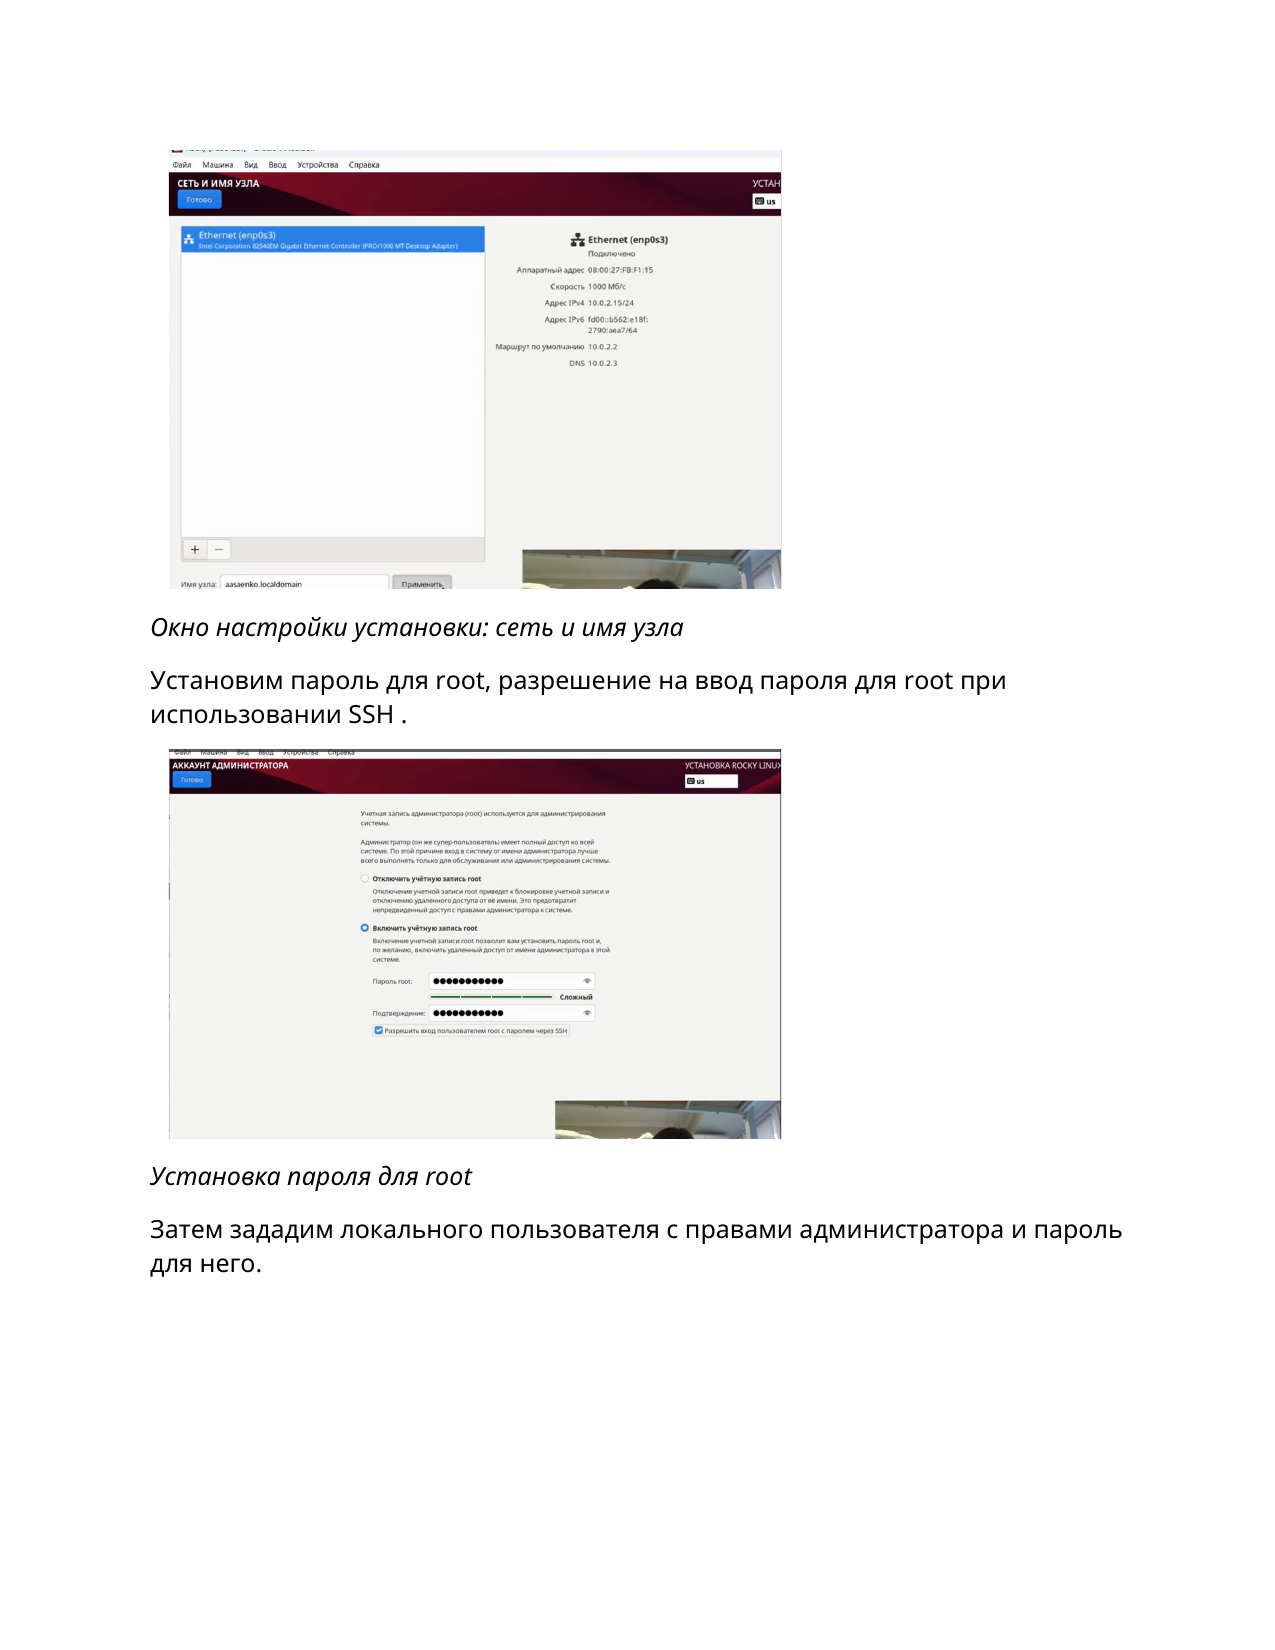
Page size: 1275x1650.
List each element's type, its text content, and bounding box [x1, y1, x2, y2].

text Установка пароля для root [150, 1159, 1125, 1193]
picture [168, 749, 782, 1139]
text Установим пароль для root, разрешение на ввод пароля для root при использовании SSH . [150, 662, 1125, 731]
picture [168, 150, 782, 589]
text Затем зададим локального пользователя с правами администратора и пароль для него. [150, 1212, 1125, 1280]
text Окно настройки установки: сеть и имя узла [150, 609, 1125, 644]
